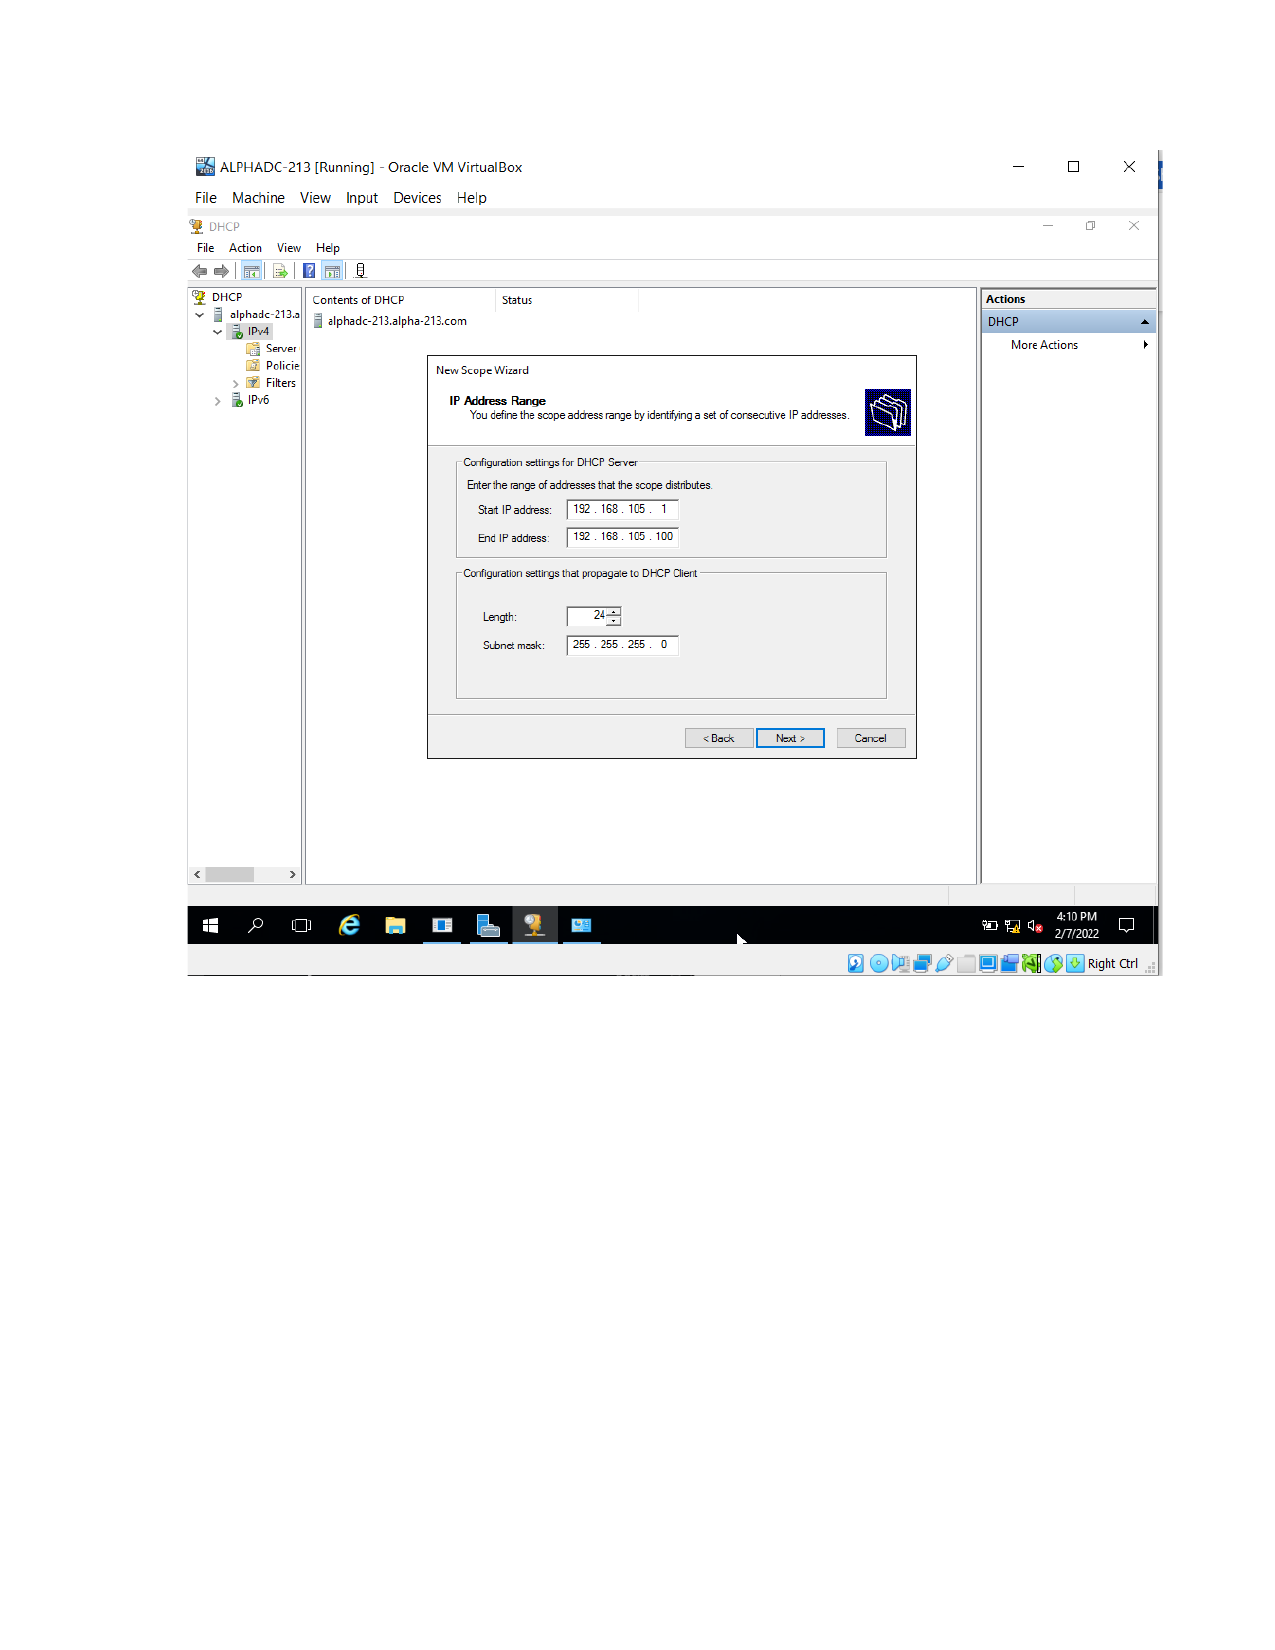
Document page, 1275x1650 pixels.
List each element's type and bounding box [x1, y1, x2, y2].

picture [187, 150, 1163, 976]
